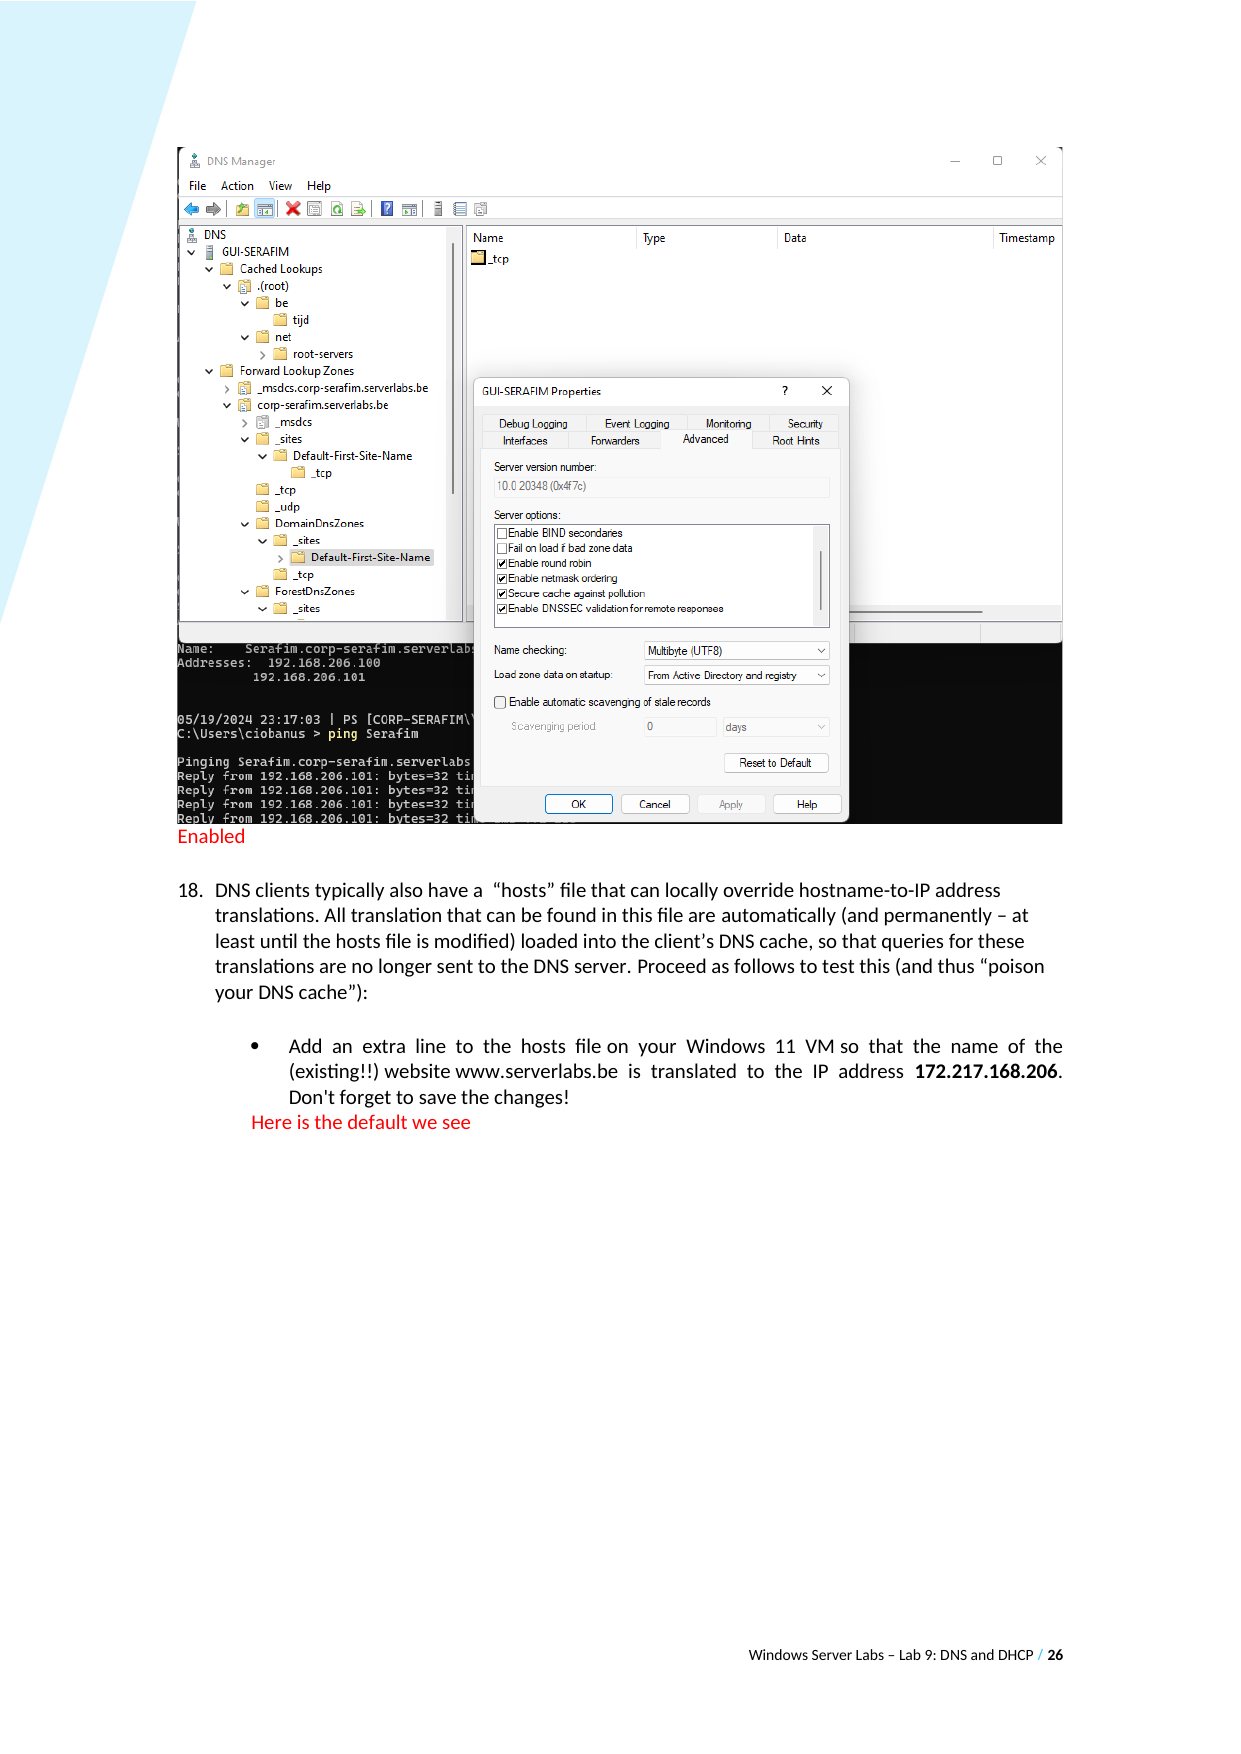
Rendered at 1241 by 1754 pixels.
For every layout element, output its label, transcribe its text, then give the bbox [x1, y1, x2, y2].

picture [0, 1, 1179, 1239]
text Here is the default we see [251, 1109, 1063, 1135]
list Add an extra line to the hosts file on your Windows 11 VM so that the name of the (existing!!) website www.serverlabs.be is translated to the IP address 172.217.168.206. Don't forget to save the changes! [251, 1033, 1063, 1109]
text Enabled [177, 824, 1063, 848]
list DNS clients typically also have a “hosts” file that can locally override hostname-to-IP address translations. All translation that can be found in this file are automatically (and permanently – at least until the hosts file is modified) loaded into the client’s DNS cache, so that queries for these translations are no longer sent to the DNS server. Proceed as follows to test this (and thus “poison your DNS cache”): [177, 877, 1063, 1004]
